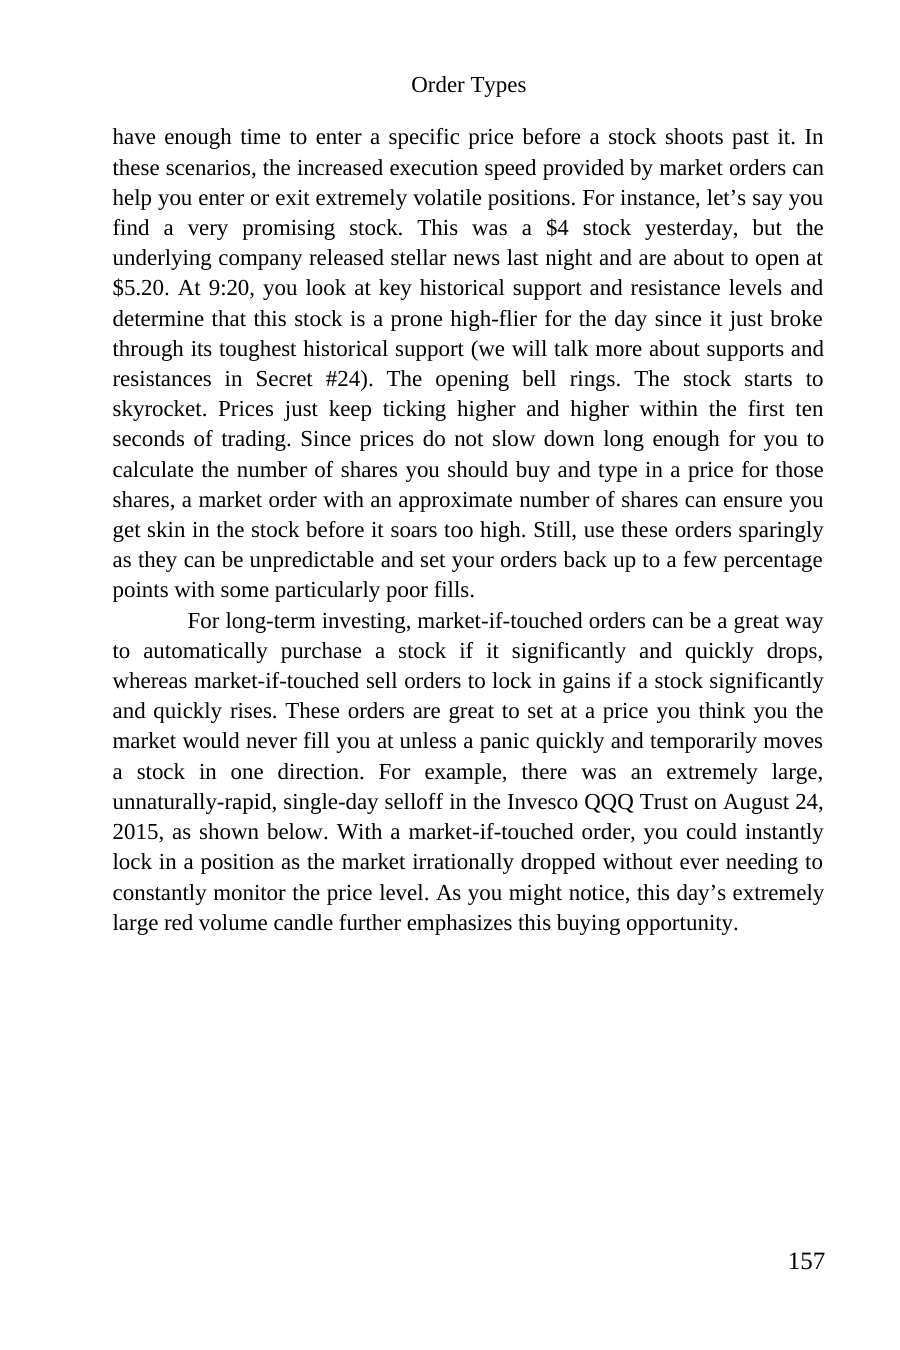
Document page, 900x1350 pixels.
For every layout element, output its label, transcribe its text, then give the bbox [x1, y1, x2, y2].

text For long-term investing, market-if-touched orders can be a great way to automatically purchase a stock if it significantly and quickly drops, whereas market-if-touched sell orders to lock in gains if a stock significantly and quickly rises. These orders are great to set at a price you think you the market would never fill you at unless a panic quickly and temporarily moves a stock in one direction. For example, there was an extremely large, unnaturally-rapid, single-day selloff in the Invesco QQQ Trust on August 24, 2015, as shown below. With a market-if-touched order, you could instantly lock in a position as the market irrationally dropped without ever needing to constantly monitor the price level. As you might notice, this day’s extremely large red volume candle further emphasizes this buying opportunity. [112, 607, 825, 935]
